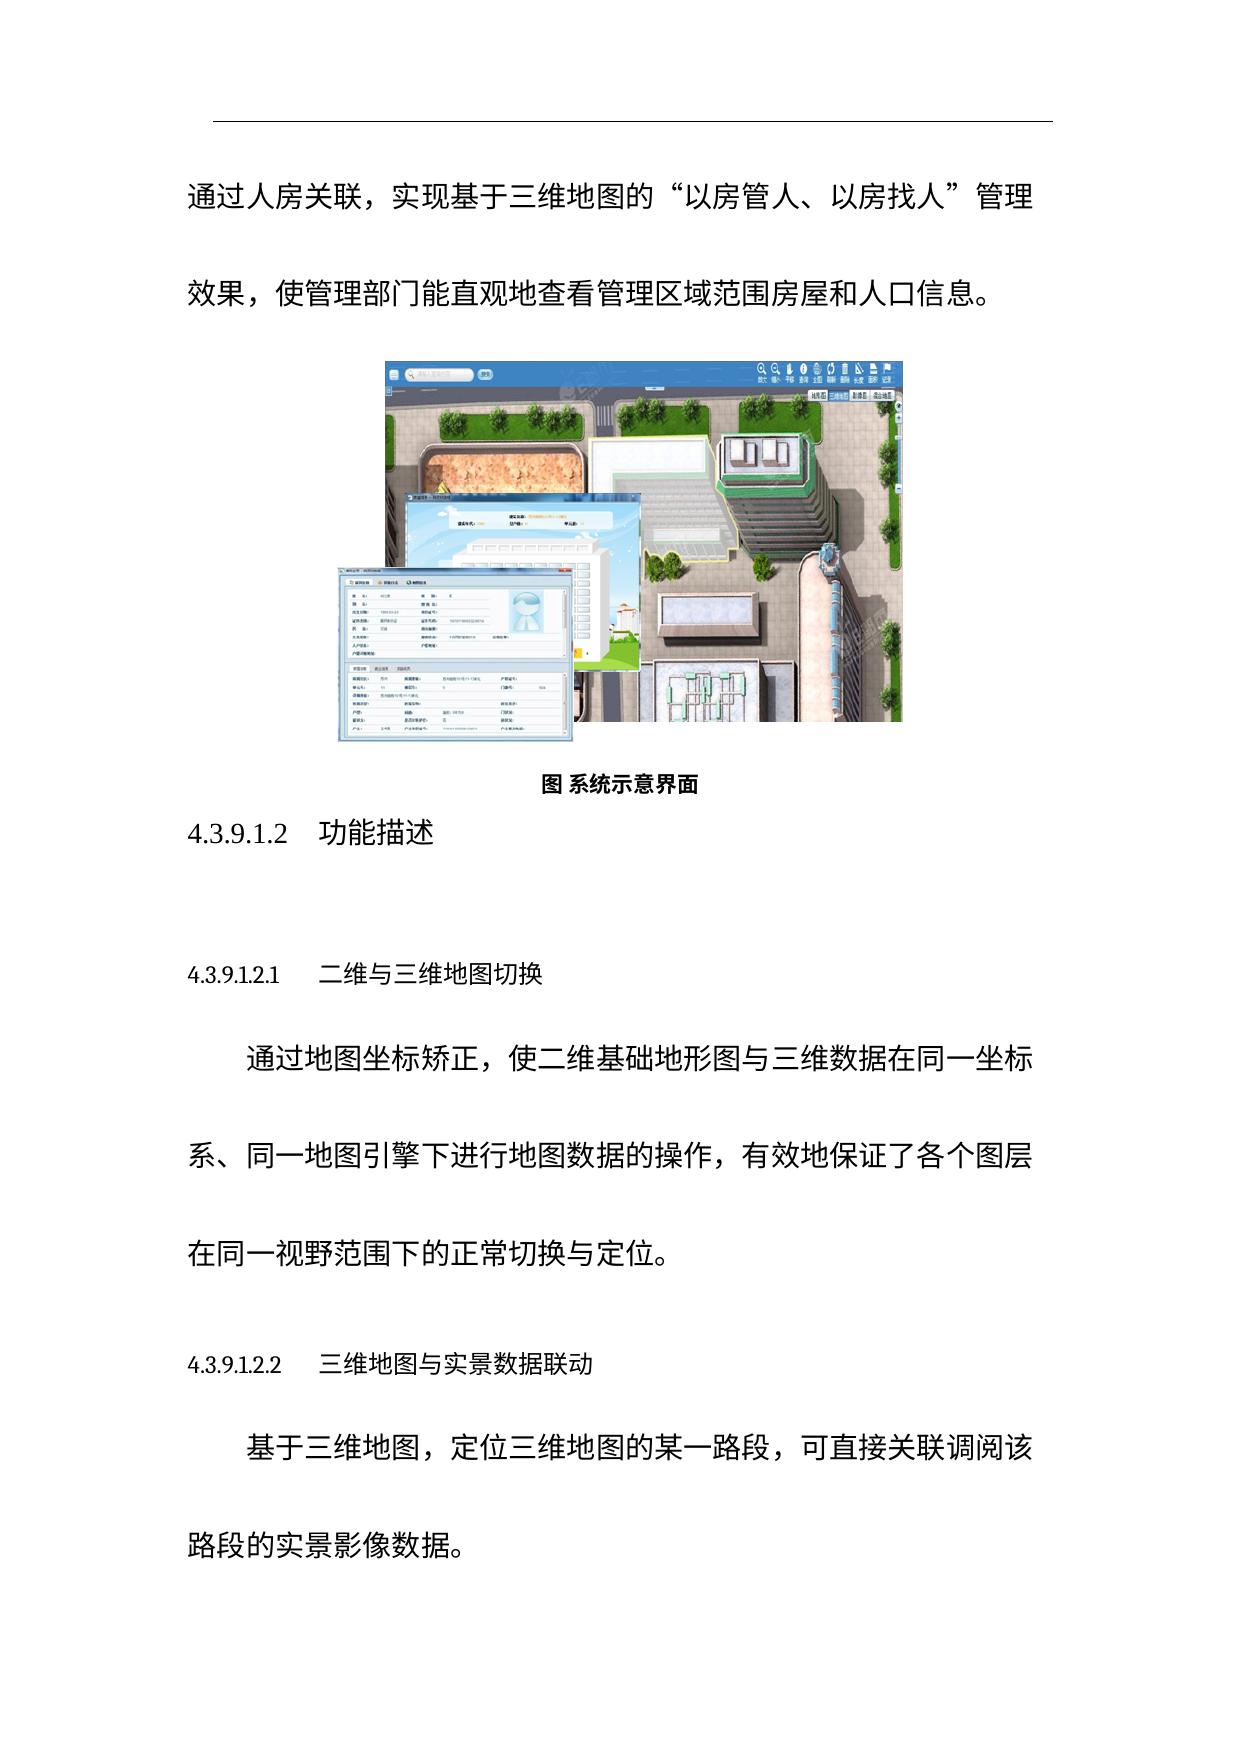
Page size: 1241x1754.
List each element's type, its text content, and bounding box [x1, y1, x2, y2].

subtitle 二维与三维地图切换 [187, 940, 1053, 1005]
text 基于三维地图，定位三维地图的某一路段，可直接关联调阅该路段的实景影像数据。 [187, 1413, 1053, 1576]
picture [337, 361, 903, 742]
text 图 系统示意界面 [187, 766, 1053, 799]
subtitle 三维地图与实景数据联动 [187, 1330, 1053, 1395]
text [187, 162, 1053, 324]
subtitle 功能描述 [187, 799, 1053, 864]
text 通过地图坐标矫正，使二维基础地形图与三维数据在同一坐标系、同一地图引擎下进行地图数据的操作，有效地保证了各个图层在同一视野范围下的正常切换与定位。 [187, 1024, 1053, 1284]
